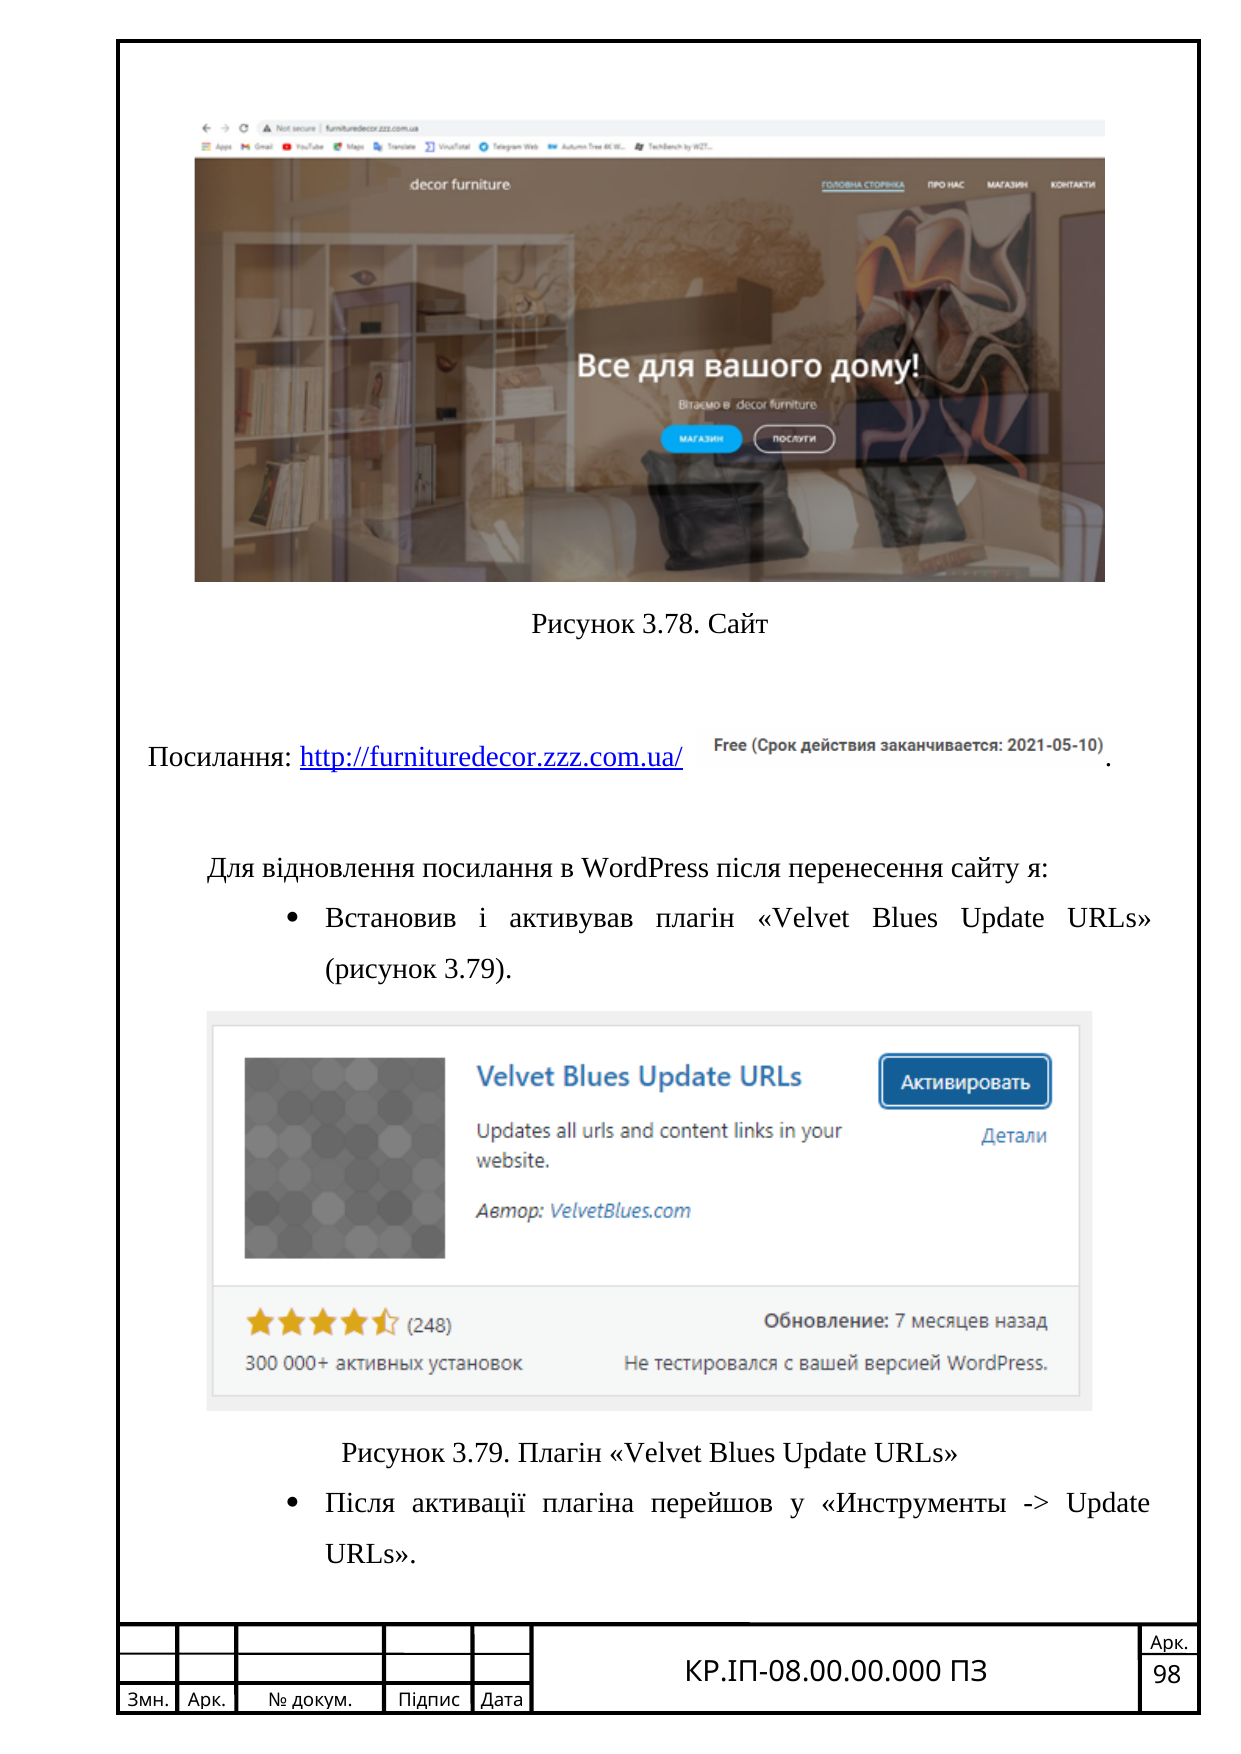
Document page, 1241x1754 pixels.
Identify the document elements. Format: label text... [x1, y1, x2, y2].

picture [206, 1011, 1093, 1411]
text Рисунок 3.78. Сайт [148, 606, 1152, 639]
list Встановив і активував плагін «Velvet Blues Update URLs» (рисунок 3.79). [287, 901, 1152, 984]
text Для відновлення посилання в WordPress після перенесення сайту я: [148, 850, 1152, 884]
picture [697, 727, 1105, 767]
picture [194, 118, 1105, 582]
list Після активації плагіна перейшов у «Инструменты -> Update URLs». [287, 1485, 1152, 1569]
text Рисунок 3.79. Плагін «Velvet Blues Update URLs» [148, 1435, 1152, 1468]
